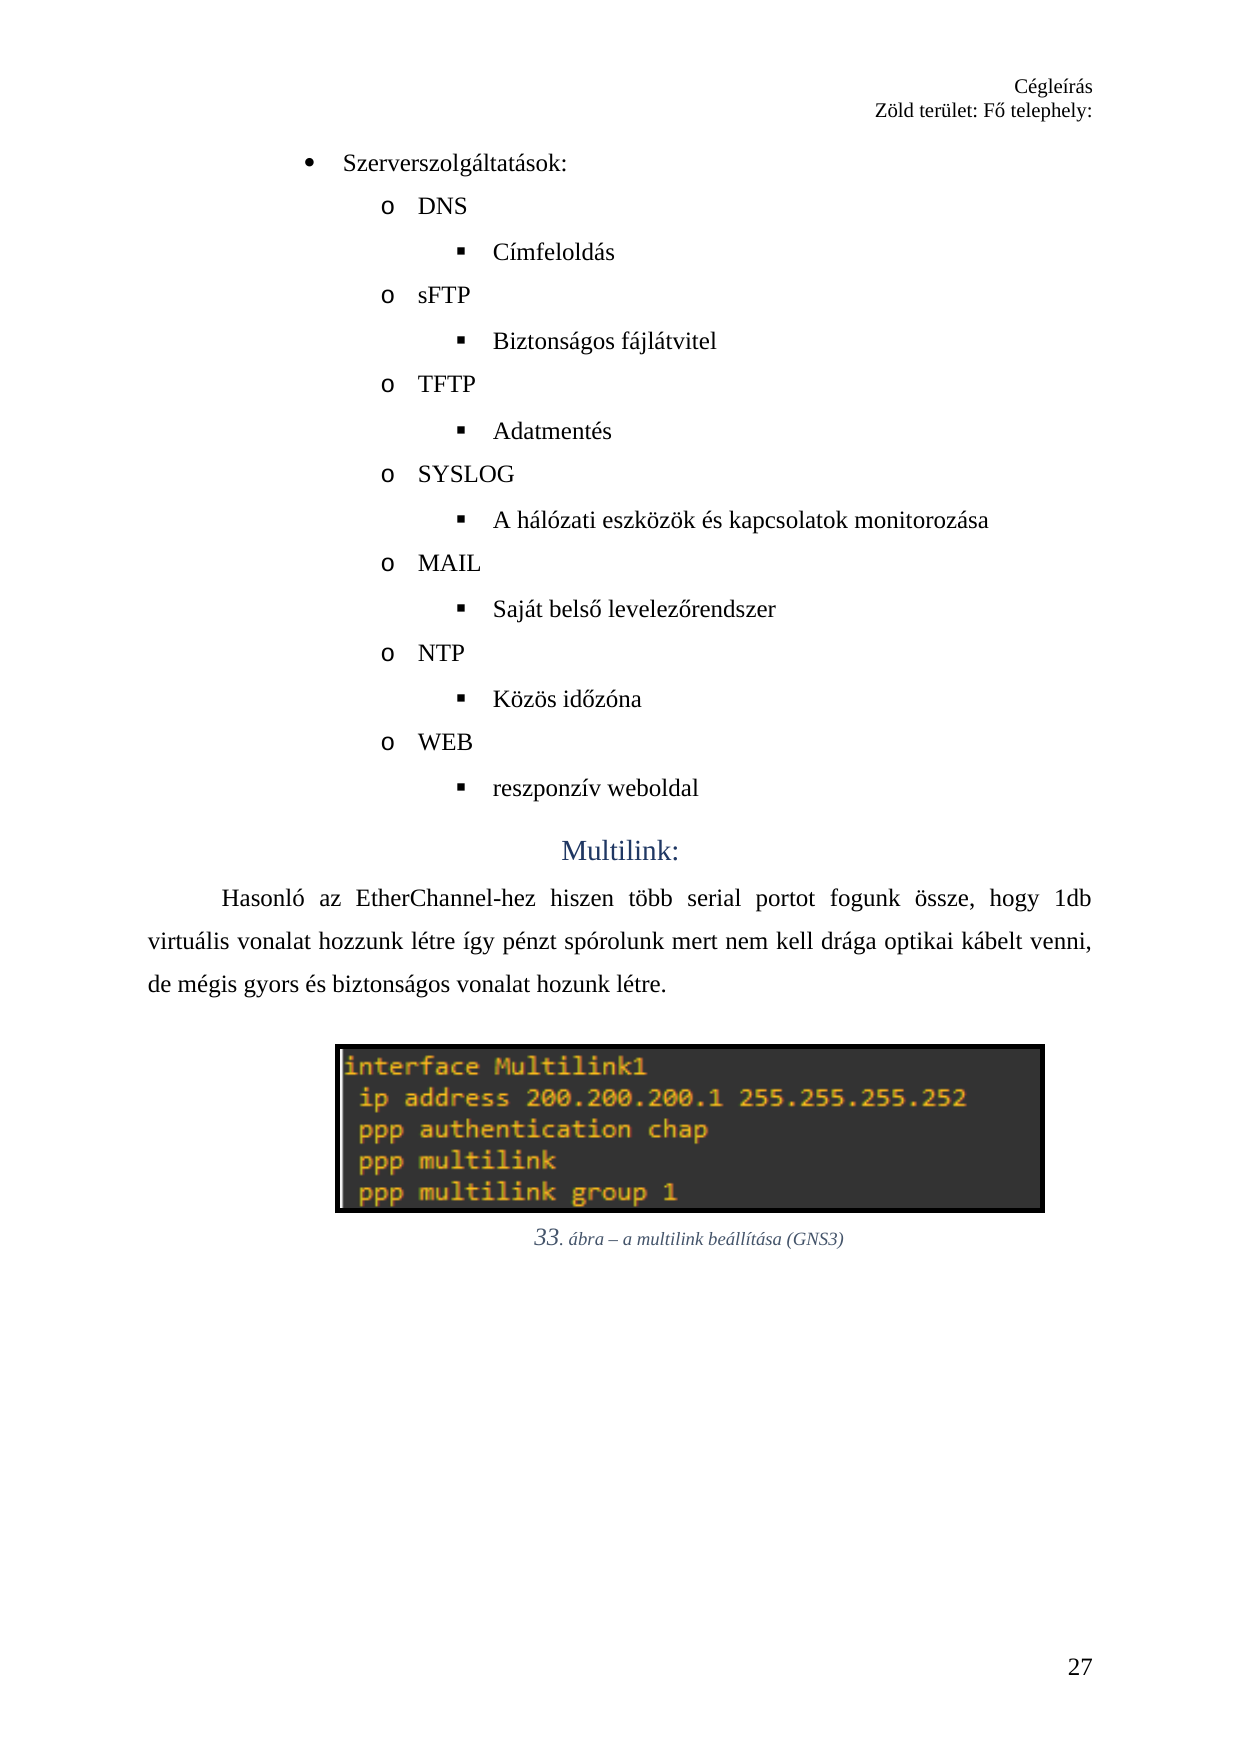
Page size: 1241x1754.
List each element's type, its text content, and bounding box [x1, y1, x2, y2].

list Szerverszolgáltatások: [305, 148, 1093, 176]
text Hasonló az EtherChannel-hez hiszen több serial portot fogunk össze, hogy 1db virtuális vonalat hozzunk létre így pénzt spórolunk mert nem kell drága optikai kábelt venni, de mégis gyors és biztonságos vonalat hozunk létre. [148, 883, 1093, 998]
list TFTP [380, 369, 1093, 400]
list NTP [380, 638, 1093, 668]
subtitle Multilink: [148, 833, 1093, 867]
list SYSLOG [380, 459, 1093, 490]
list A hálózati eszközök és kapcsolatok monitorozása [455, 505, 1093, 534]
list Adatmentés [455, 416, 1093, 444]
list Közös időzóna [455, 684, 1093, 713]
list Biztonságos fájlátvitel [455, 326, 1093, 355]
list sFTP [380, 280, 1093, 311]
list Címfeloldás [455, 237, 1093, 266]
list reszponzív weboldal [455, 773, 1093, 802]
picture [340, 1049, 1040, 1208]
list MAIL [380, 548, 1093, 579]
list DNS [380, 191, 1093, 222]
list WEB [380, 727, 1093, 758]
list Saját belső levelezőrendszer [455, 594, 1093, 623]
